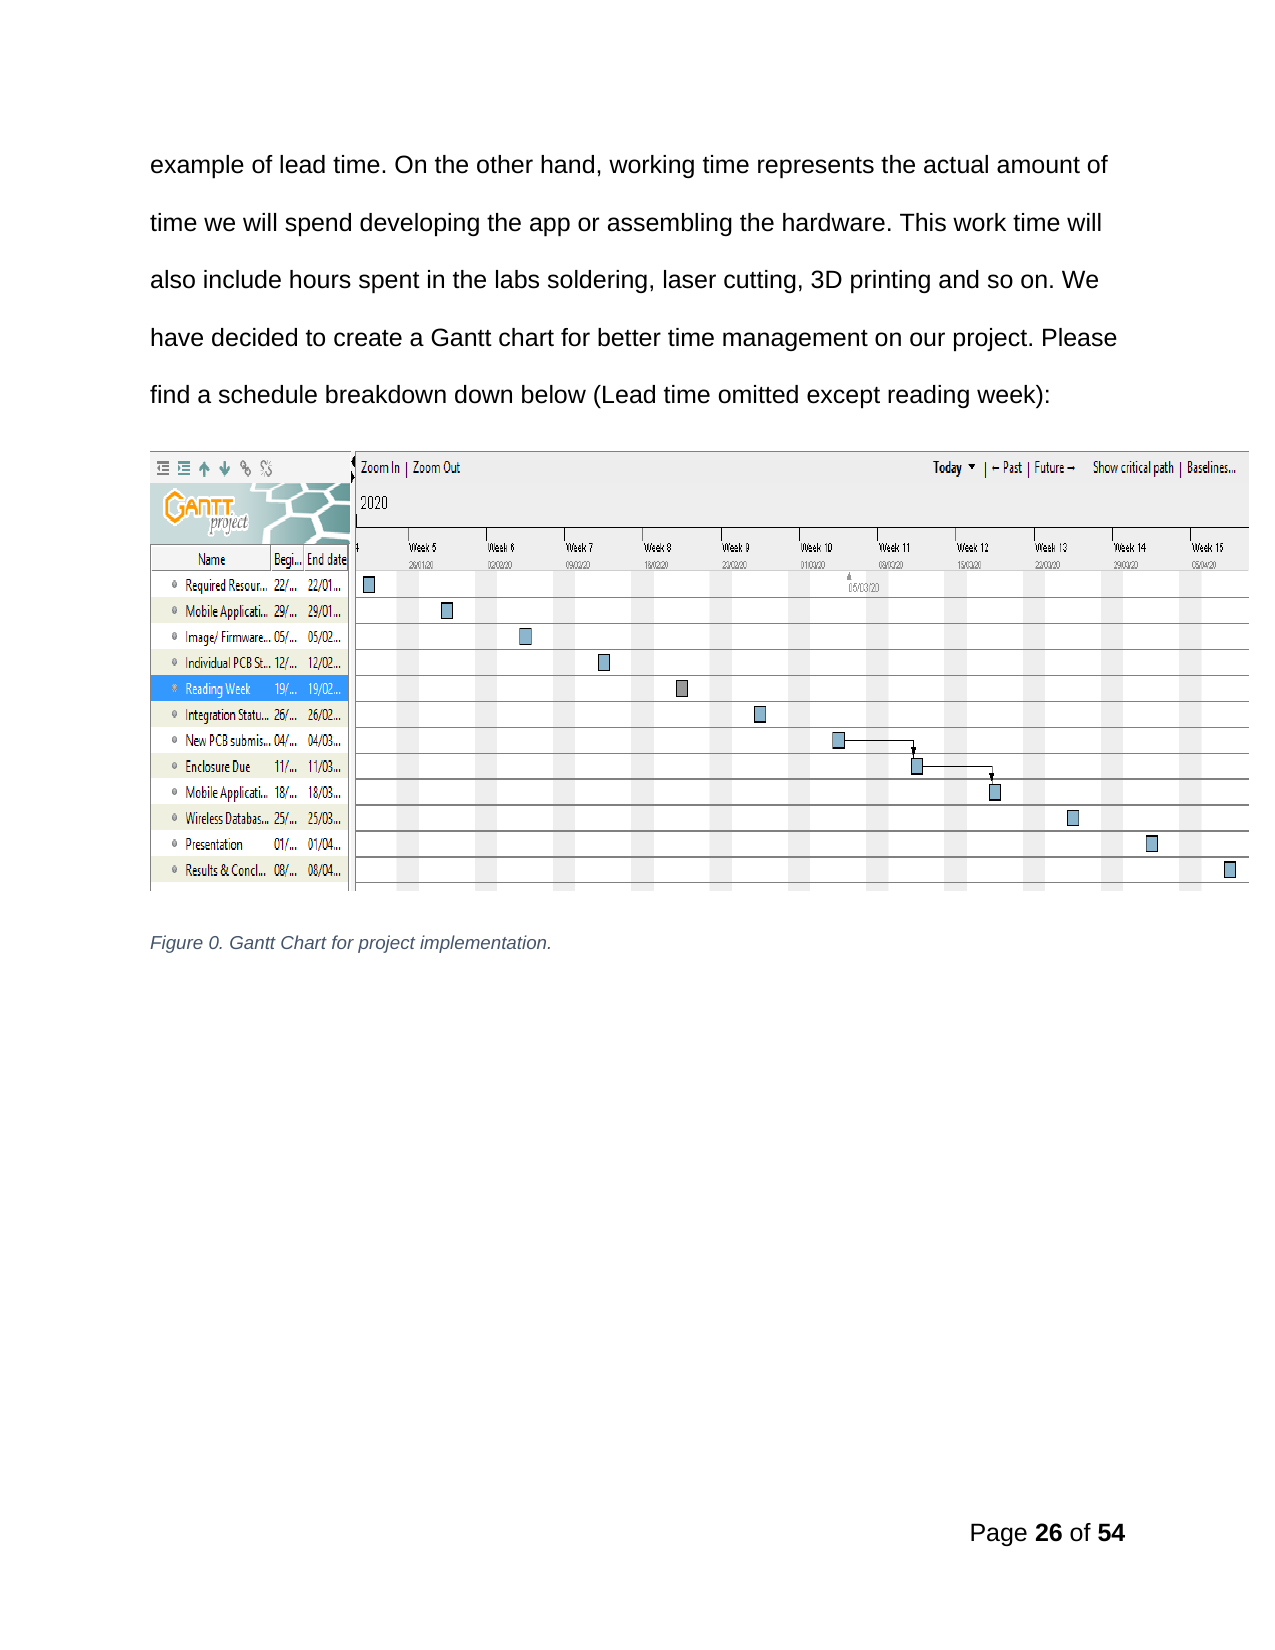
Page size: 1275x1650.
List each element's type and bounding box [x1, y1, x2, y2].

picture [150, 450, 1250, 891]
